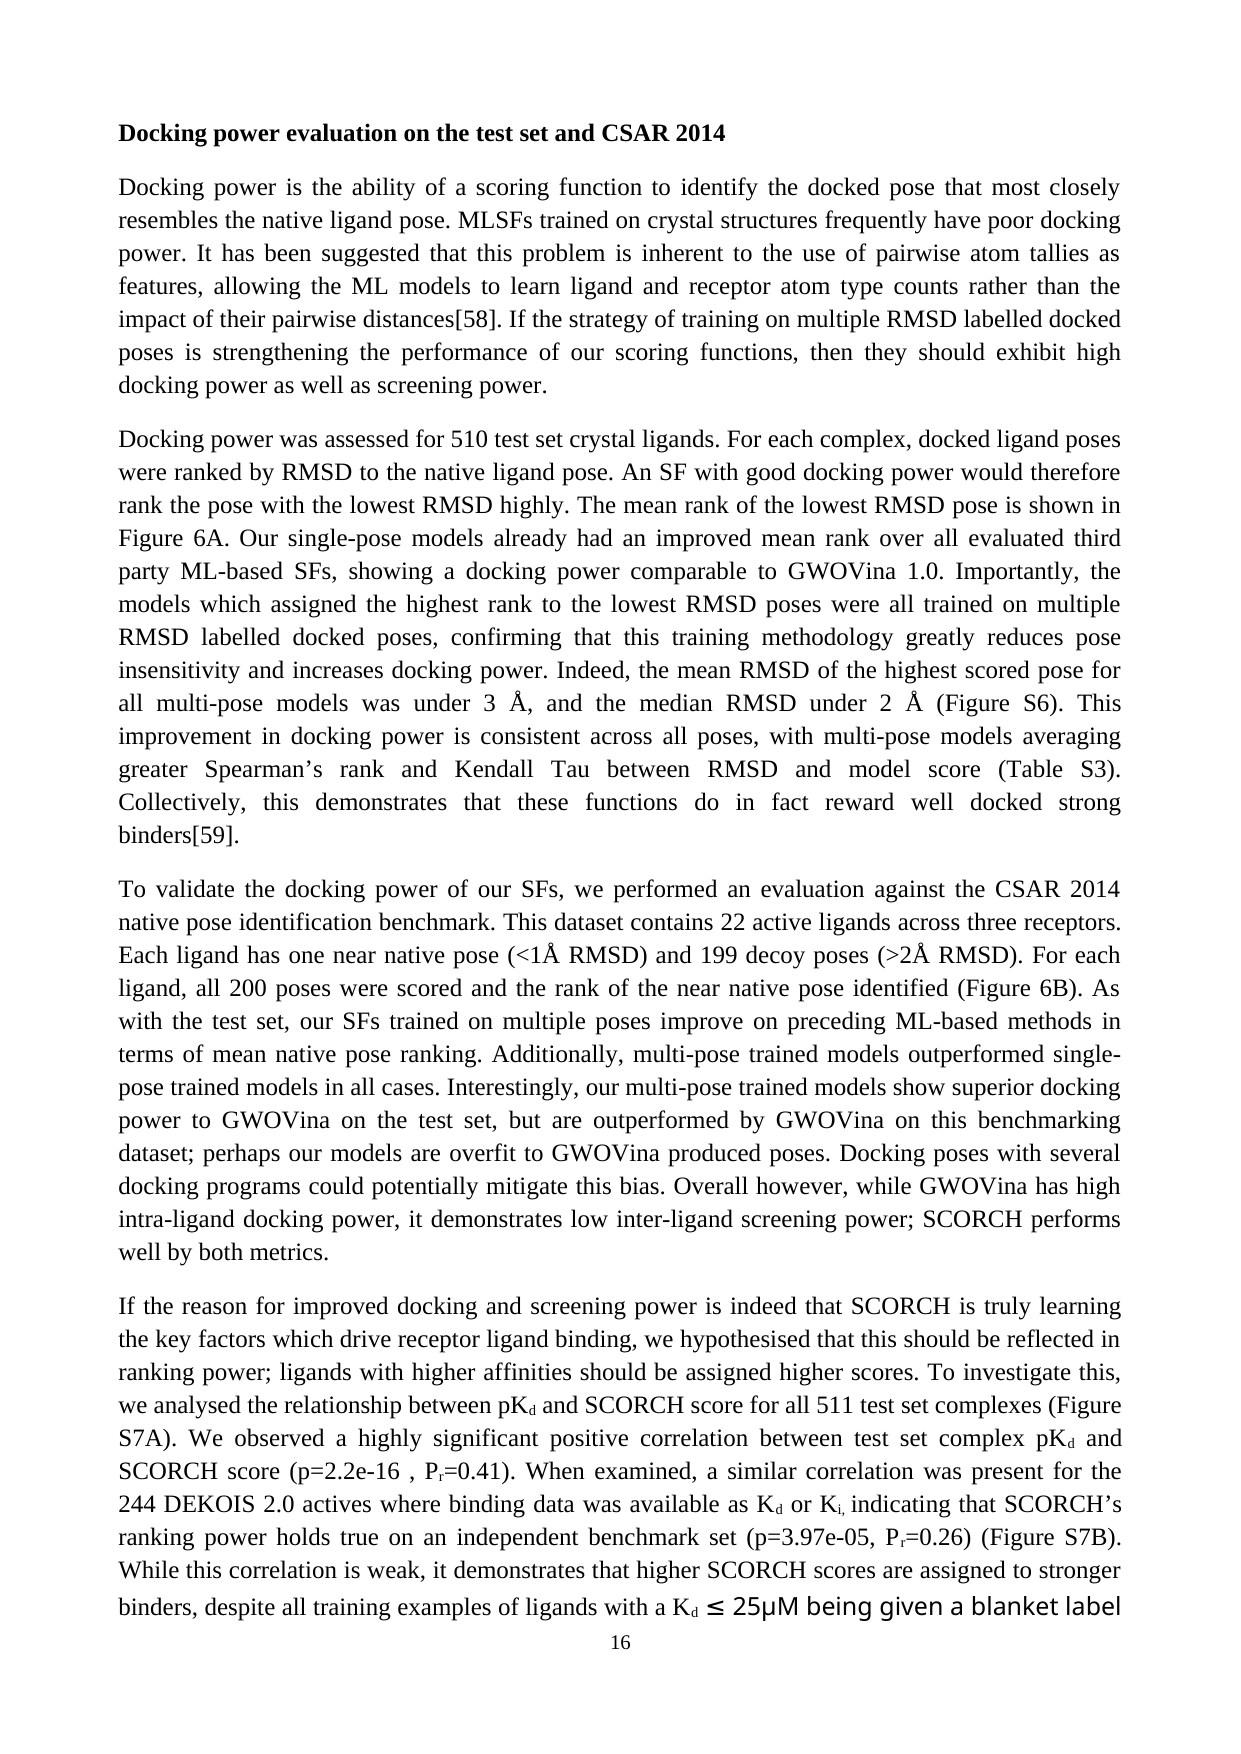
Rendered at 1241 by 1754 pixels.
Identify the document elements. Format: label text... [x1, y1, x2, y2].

text Docking power is the ability of a scoring function to identify the docked pose that most closely resembles the native ligand pose. MLSFs trained on crystal structures frequently have poor docking power. It has been suggested that this problem is inherent to the use of pairwise atom tallies as features, allowing the ML models to learn ligand and receptor atom type counts rather than the impact of their pairwise distances[58]. If the strategy of training on multiple RMSD labelled docked poses is strengthening the performance of our scoring functions, then they should exhibit high docking power as well as screening power. [118, 172, 1122, 399]
text To validate the docking power of our SFs, we performed an evaluation against the CSAR 2014 native pose identification benchmark. This dataset contains 22 active ligands across three receptors. Each ligand has one near native pose (<1Å RMSD) and 199 decoy poses (>2Å RMSD). For each ligand, all 200 poses were scored and the rank of the near native pose identified (Figure 6B). As with the test set, our SFs trained on multiple poses improve on preceding ML-based methods in terms of mean native pose ranking. Additionally, multi-pose trained models outperformed single-pose trained models in all cases. Interestingly, our multi-pose trained models show superior docking power to GWOVina on the test set, but are outperformed by GWOVina on this benchmarking dataset; perhaps our models are overfit to GWOVina produced poses. Docking poses with several docking programs could potentially mitigate this bias. Overall however, while GWOVina has high intra-ligand docking power, it demonstrates low inter-ligand screening power; SCORCH performs well by both metrics. [118, 874, 1122, 1266]
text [118, 1291, 1122, 1622]
subtitle Docking power evaluation on the test set and CSAR 2014 [118, 118, 1122, 147]
text Docking power was assessed for 510 test set crystal ligands. For each complex, docked ligand poses were ranked by RMSD to the native ligand pose. An SF with good docking power would therefore rank the pose with the lowest RMSD highly. The mean rank of the lowest RMSD pose is shown in Figure 6A. Our single-pose models already had an improved mean rank over all evaluated third party ML-based SFs, showing a docking power comparable to GWOVina 1.0. Importantly, the models which assigned the highest rank to the lowest RMSD poses were all trained on multiple RMSD labelled docked poses, confirming that this training methodology greatly reduces pose insensitivity and increases docking power. Indeed, the mean RMSD of the highest scored pose for all multi-pose models was under 3 Å, and the median RMSD under 2 Å (Figure S6). This improvement in docking power is consistent across all poses, with multi-pose models averaging greater Spearman’s rank and Kendall Tau between RMSD and model score (Table S3). Collectively, this demonstrates that these functions do in fact reward well docked strong binders[59]. [118, 424, 1122, 849]
